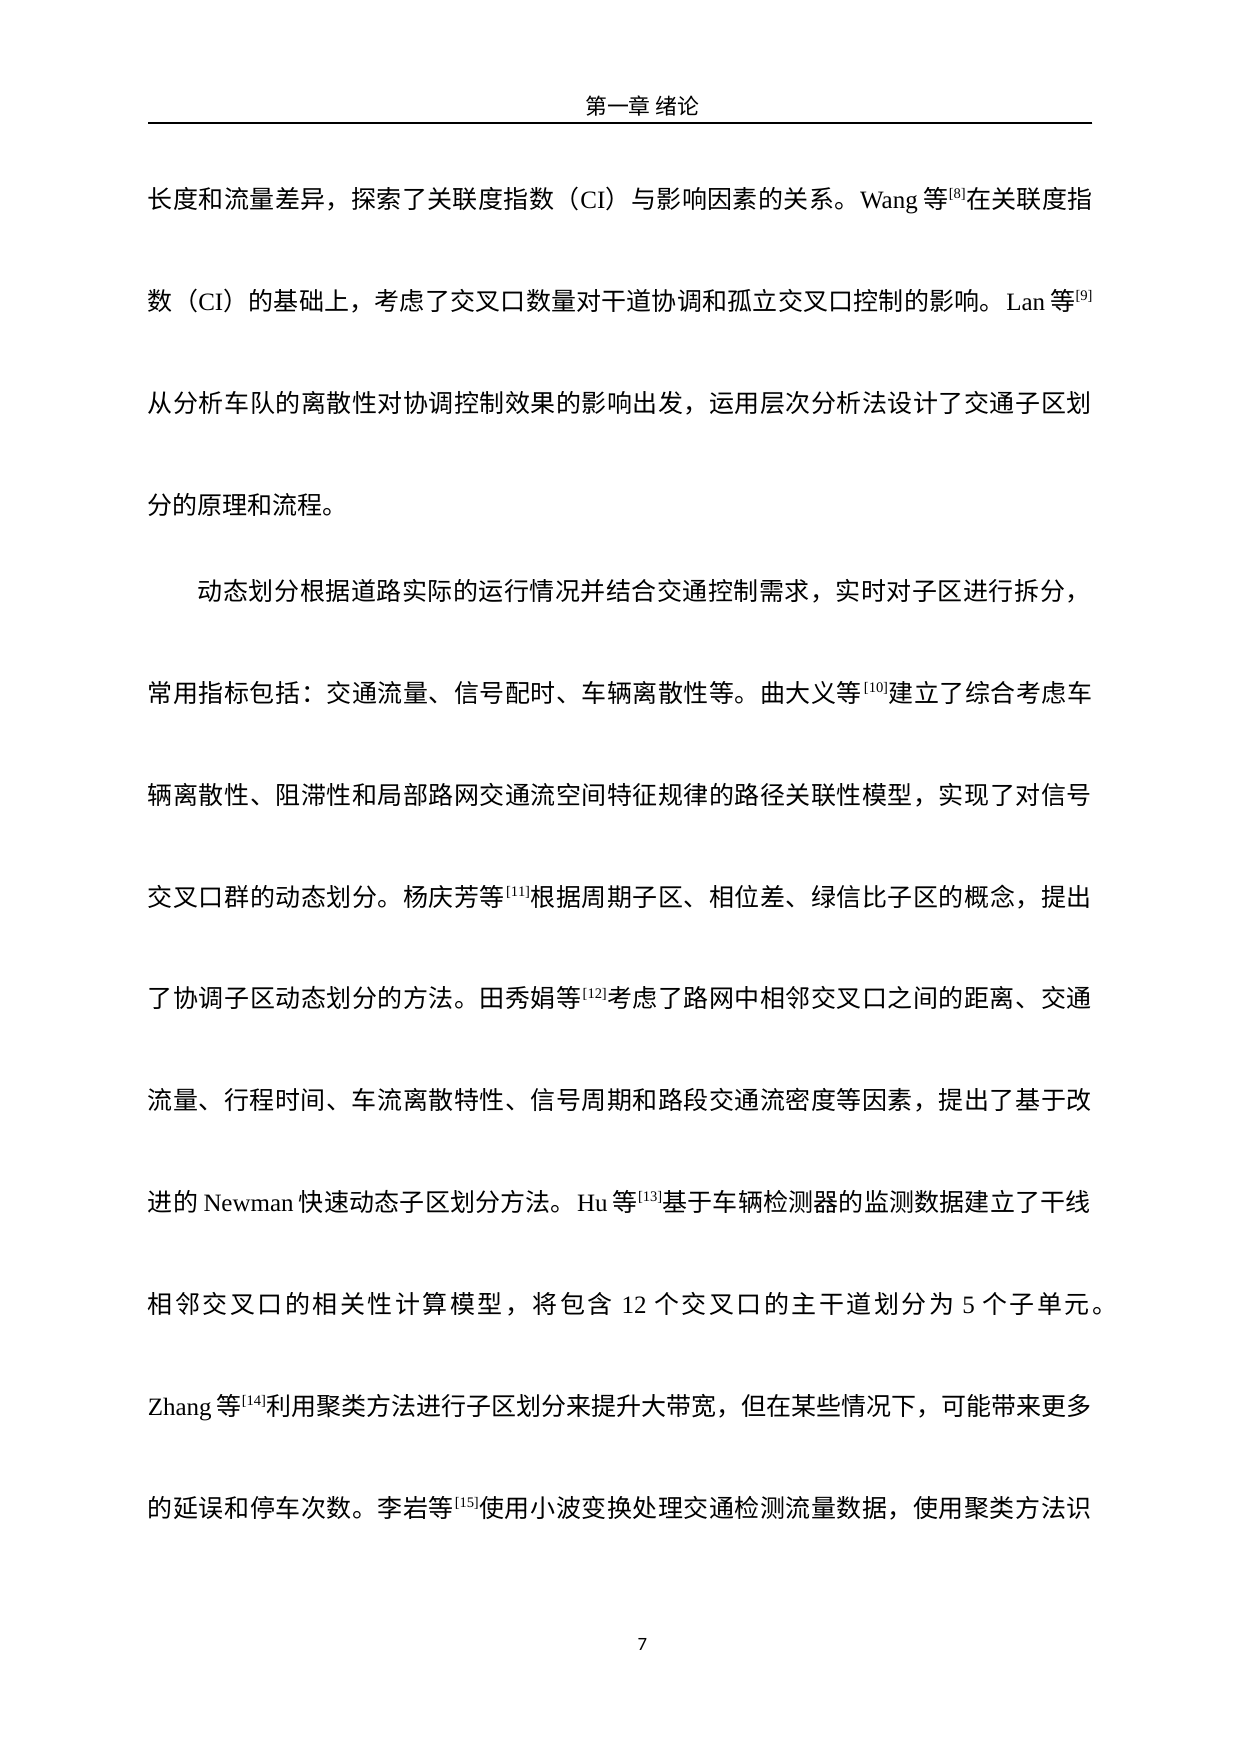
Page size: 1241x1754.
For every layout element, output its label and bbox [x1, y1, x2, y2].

text [148, 164, 1092, 537]
text [148, 556, 1092, 1540]
